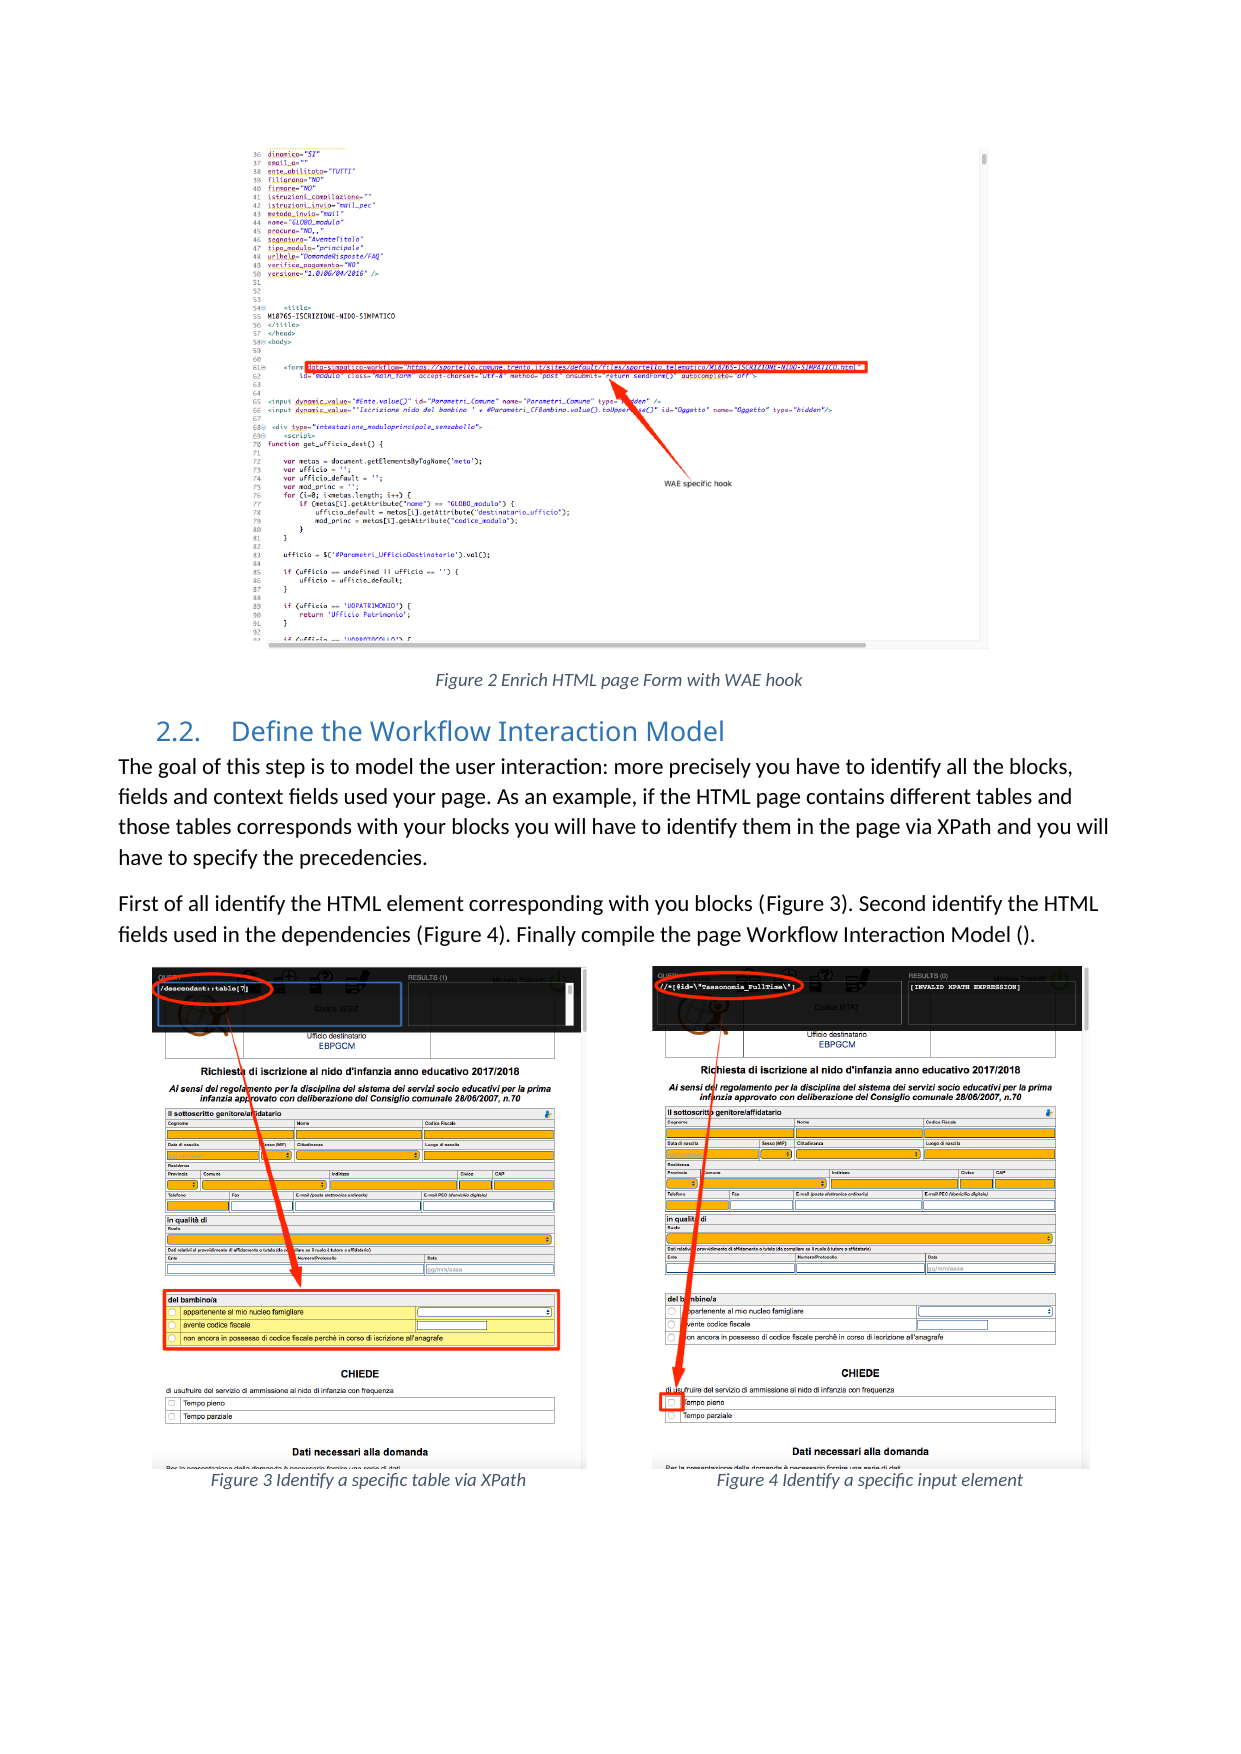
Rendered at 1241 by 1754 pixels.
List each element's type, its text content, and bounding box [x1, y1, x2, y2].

table_header Figure 3 Identify a specific table via XPath [119, 967, 620, 1540]
picture [652, 966, 1090, 1469]
text The goal of this step is to model the user interaction: more precisely you have to identify all the blocks, fields and context fields used your page. As an example, if the HTML page contains different tables and those tables corresponds with your blocks you will have to identify them in the page via XPath and you will have to specify the precedencies. [118, 752, 1122, 871]
picture [152, 966, 587, 1469]
picture [251, 147, 989, 650]
subtitle Define the Workflow Interaction Model [156, 712, 1122, 749]
text First of all identify the HTML element corresponding with you blocks (Figure 3). Second identify the HTML fields used in the dependencies (Figure 4). Finally compile the page Workflow Interaction Model (). [118, 889, 1122, 948]
table_header Figure 4 Identify a specific input element [620, 967, 1122, 1540]
text Figure 2 Enrich HTML page Form with WAE hook [118, 668, 1122, 691]
